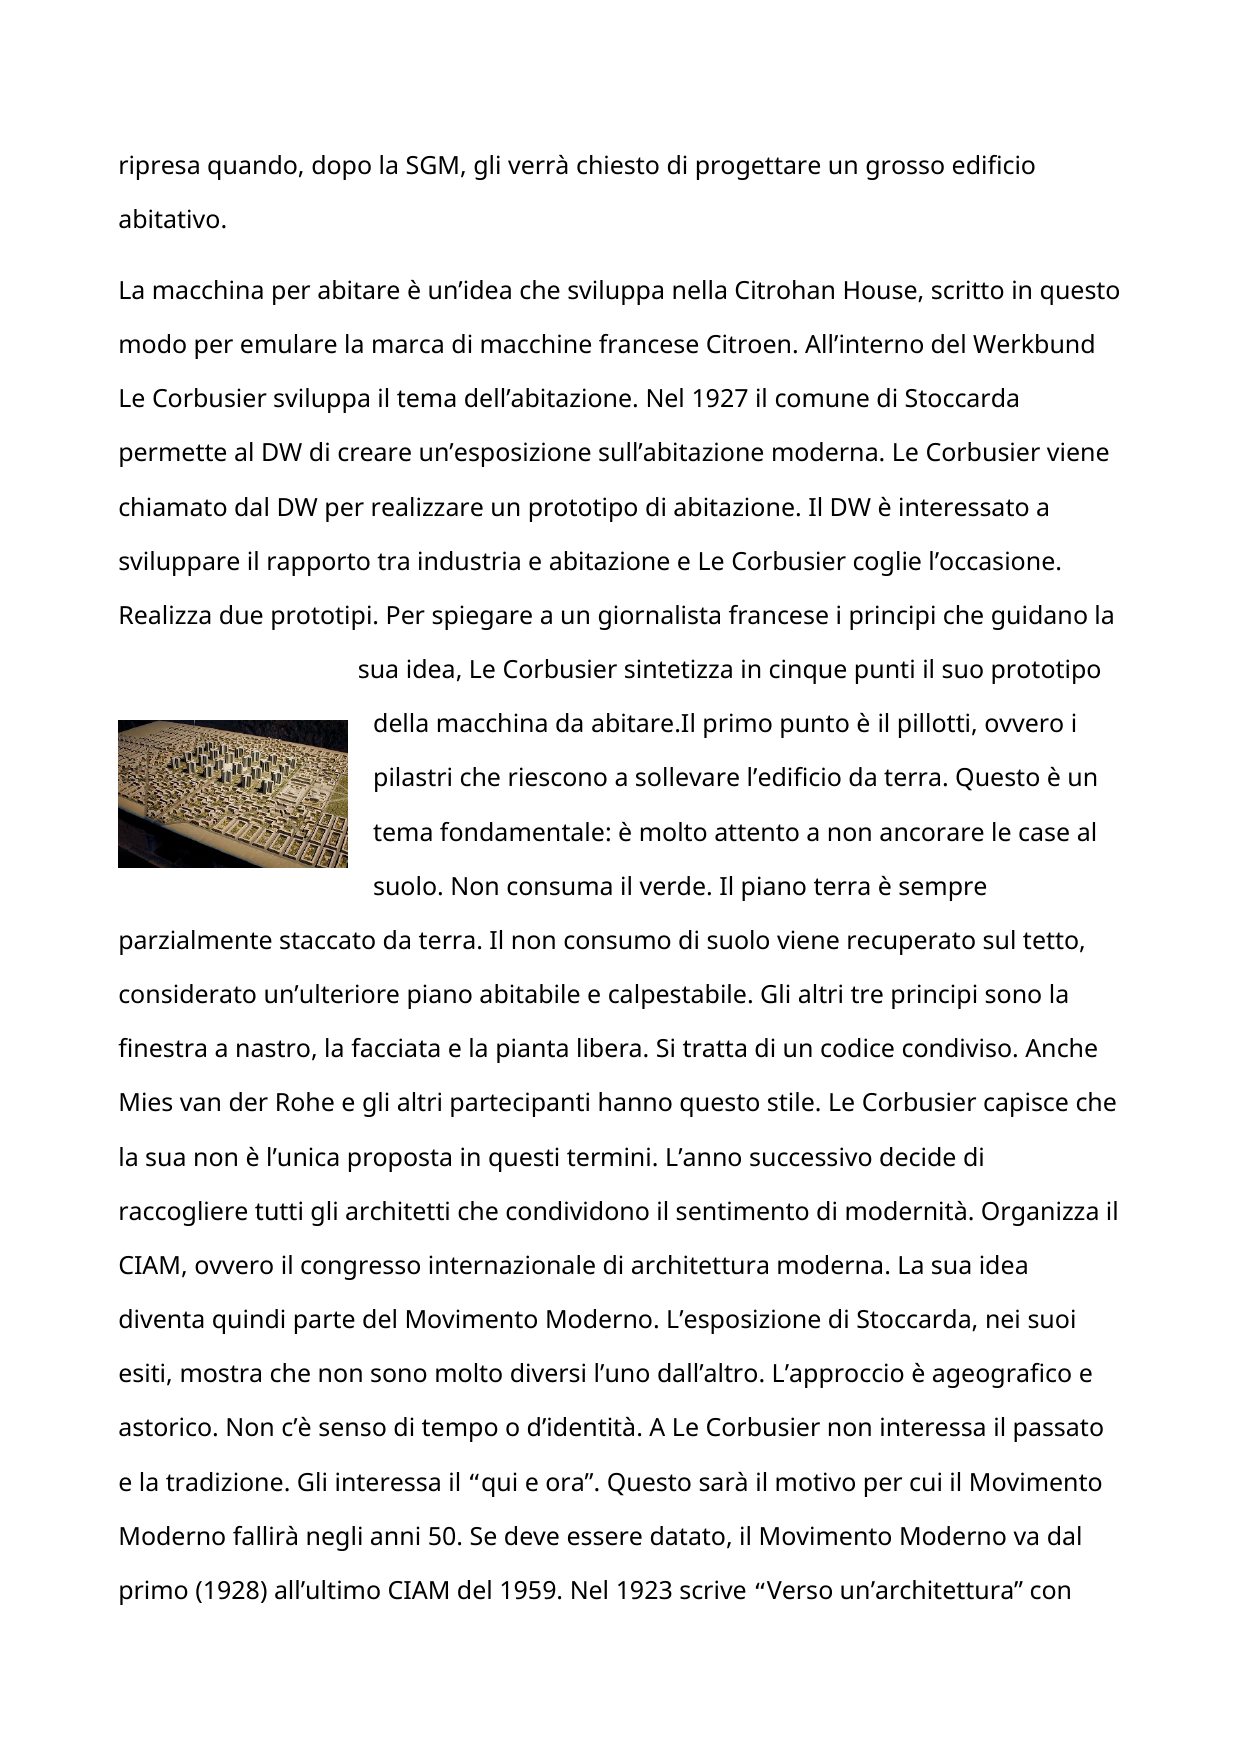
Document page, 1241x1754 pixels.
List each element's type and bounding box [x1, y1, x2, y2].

text [118, 148, 1122, 247]
text [118, 273, 1122, 1618]
picture [116, 720, 348, 867]
